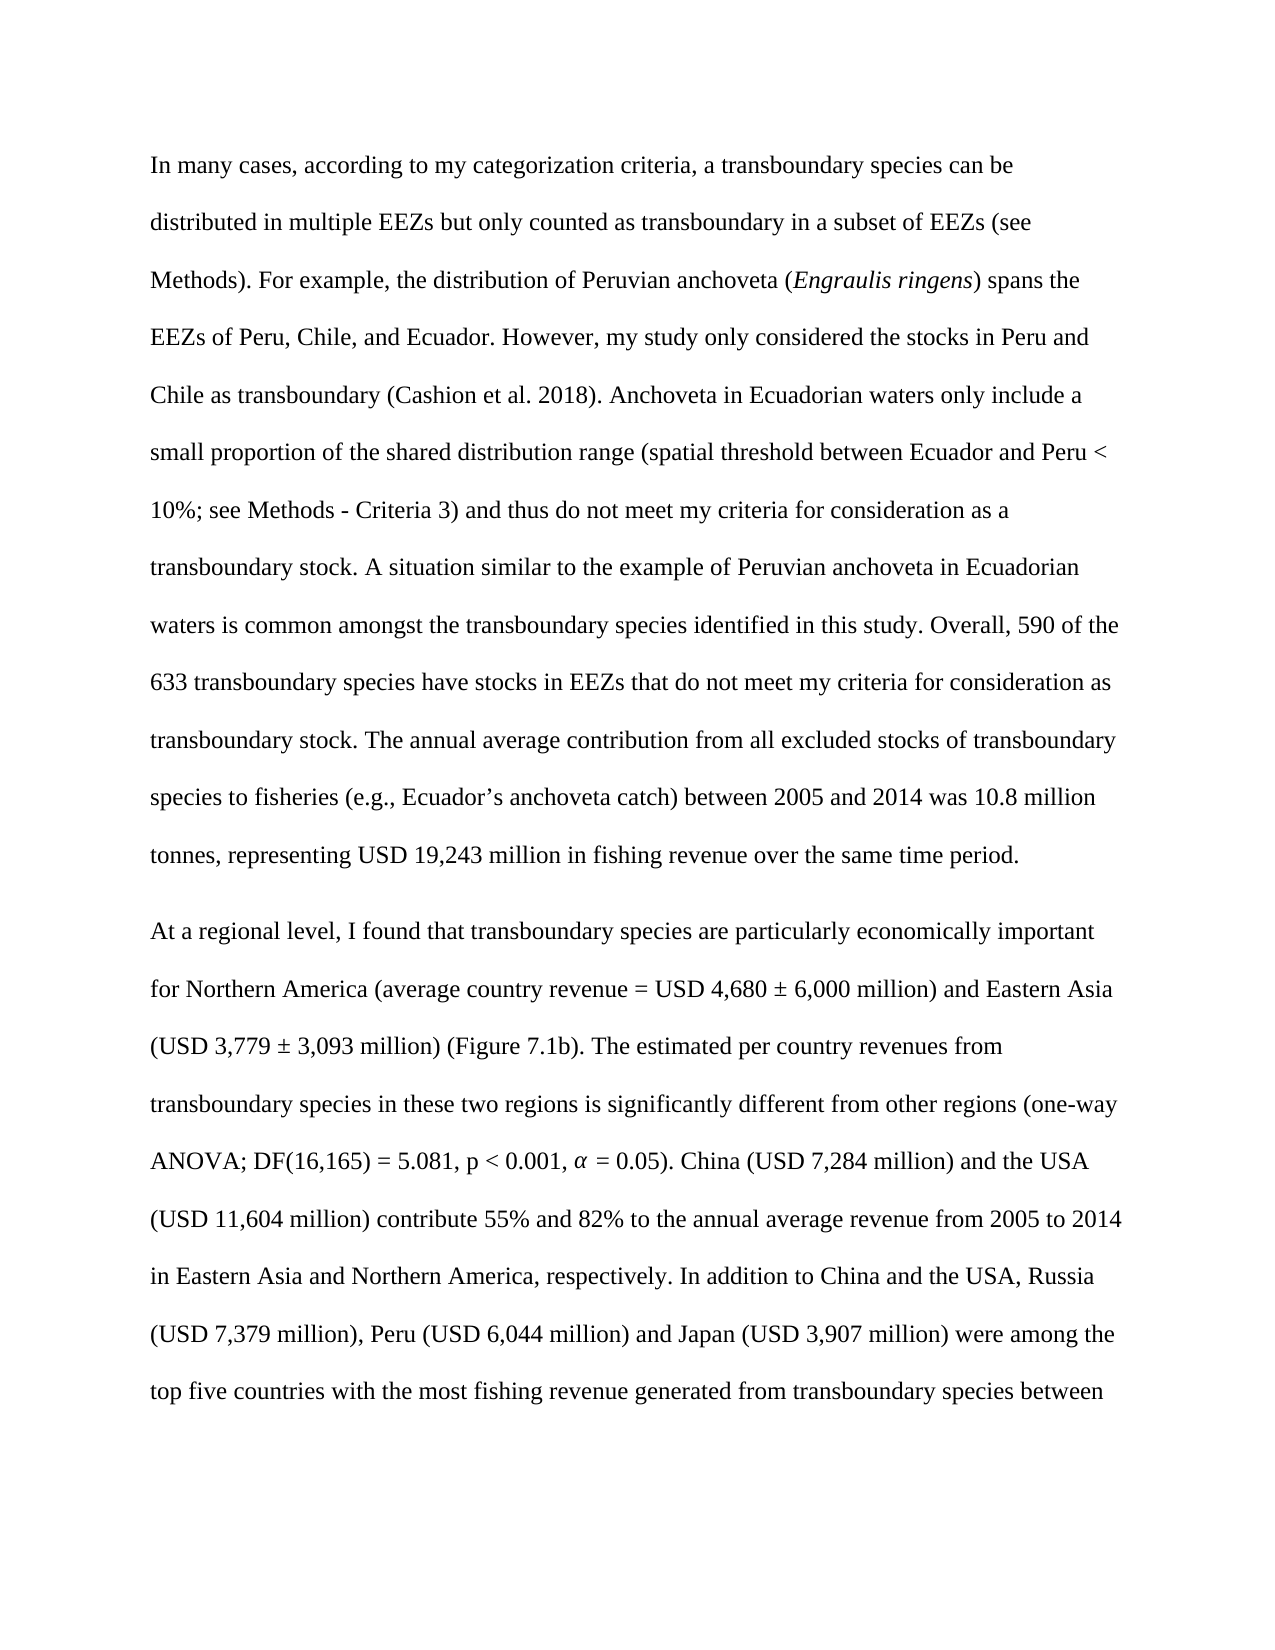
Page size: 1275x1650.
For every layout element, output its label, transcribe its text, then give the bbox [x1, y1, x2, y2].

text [150, 916, 1125, 1405]
text In many cases, according to my categorization criteria, a transboundary species can be distributed in multiple EEZs but only counted as transboundary in a subset of EEZs (see Methods). For example, the distribution of Peruvian anchoveta (Engraulis ringens) spans the EEZs of Peru, Chile, and Ecuador. However, my study only considered the stocks in Peru and Chile as transboundary (Cashion et al. 2018). Anchoveta in Ecuadorian waters only include a small proportion of the shared distribution range (spatial threshold between Ecuador and Peru < 10%; see Methods - Criteria 3) and thus do not meet my criteria for consideration as a transboundary stock. A situation similar to the example of Peruvian anchoveta in Ecuadorian waters is common amongst the transboundary species identified in this study. Overall, 590 of the 633 transboundary species have stocks in EEZs that do not meet my criteria for consideration as transboundary stock. The annual average contribution from all excluded stocks of transboundary species to fisheries (e.g., Ecuador’s anchoveta catch) between 2005 and 2014 was 10.8 million tonnes, representing USD 19,243 million in fishing revenue over the same time period. [150, 150, 1125, 869]
